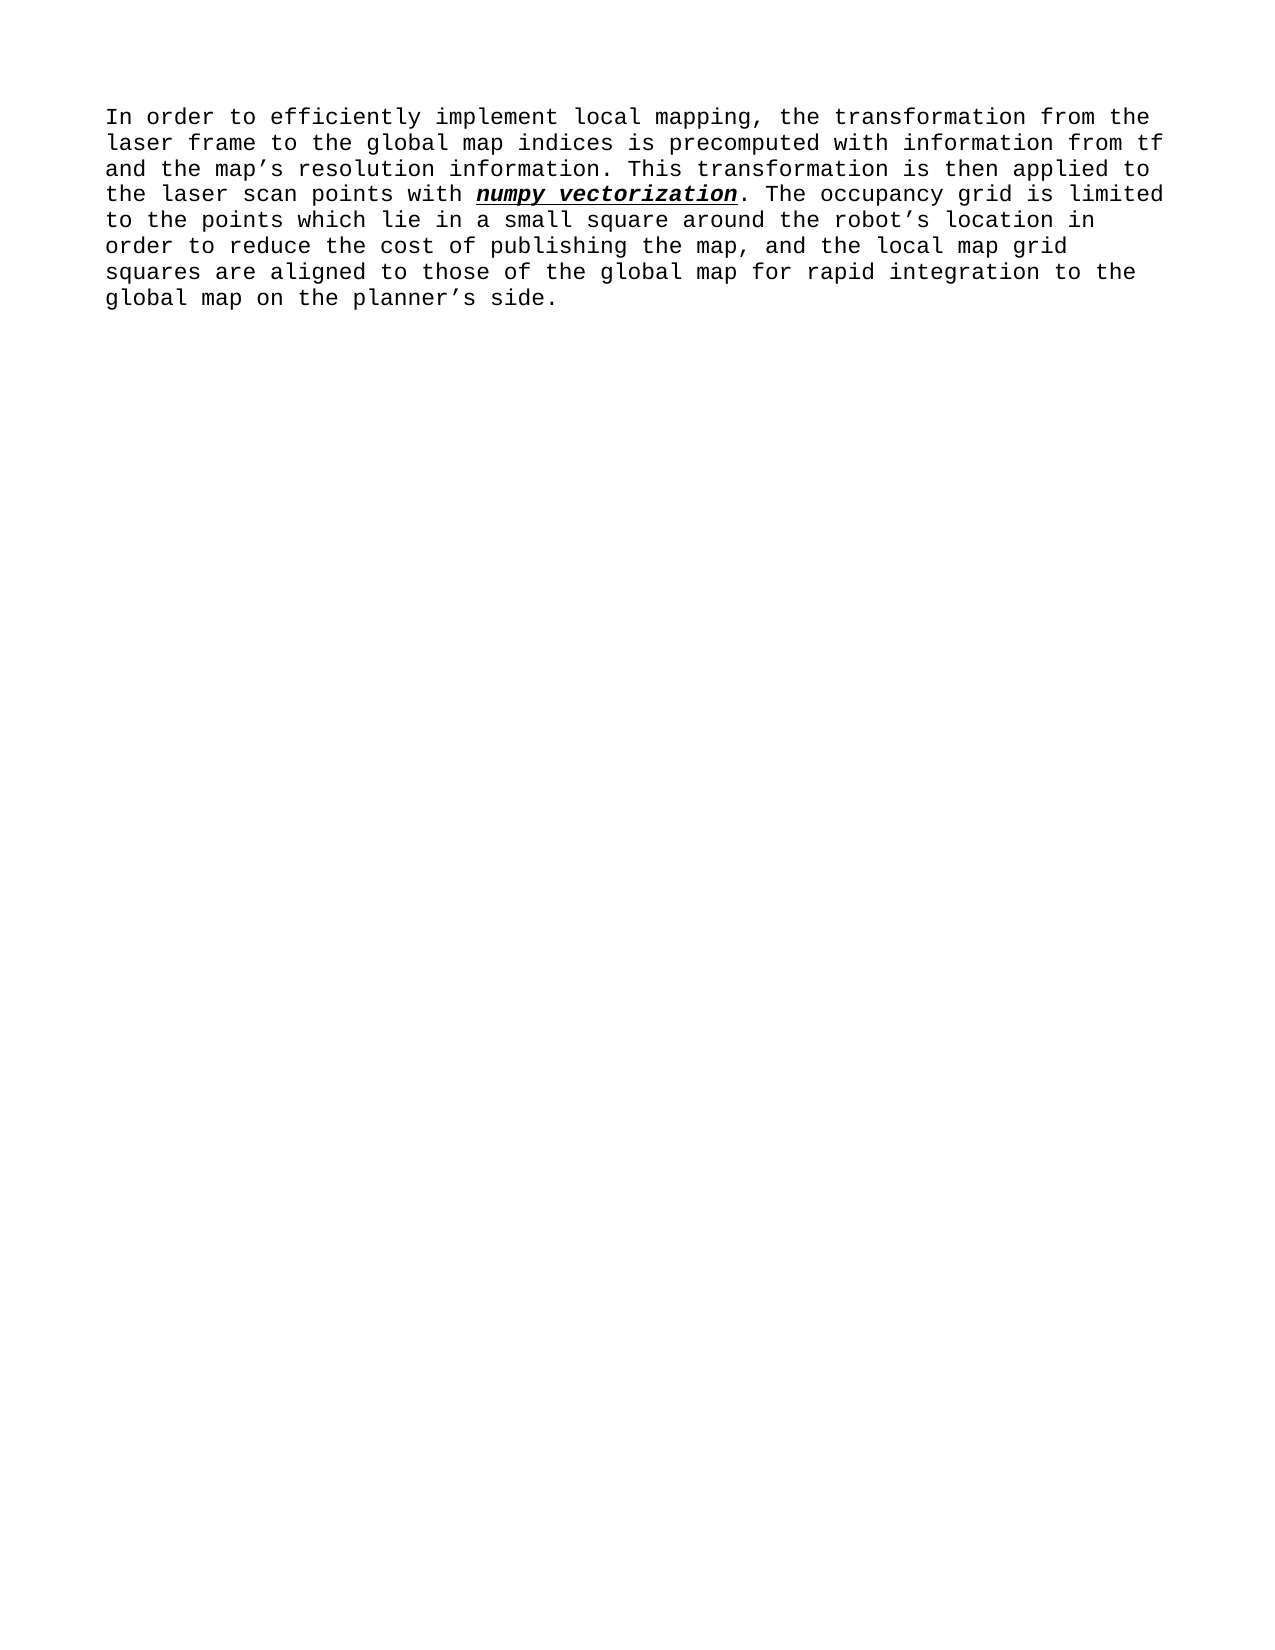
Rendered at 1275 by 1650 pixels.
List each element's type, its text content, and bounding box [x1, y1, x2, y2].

text In order to efficiently implement local mapping, the transformation from the laser frame to the global map indices is precomputed with information from tf and the map’s resolution information. This transformation is then applied to the laser scan points with numpy vectorization. The occupancy grid is limited to the points which lie in a small square around the robot’s location in order to reduce the cost of publishing the map, and the local map grid squares are aligned to those of the global map for rapid integration to the global map on the planner’s side. [105, 105, 1170, 312]
